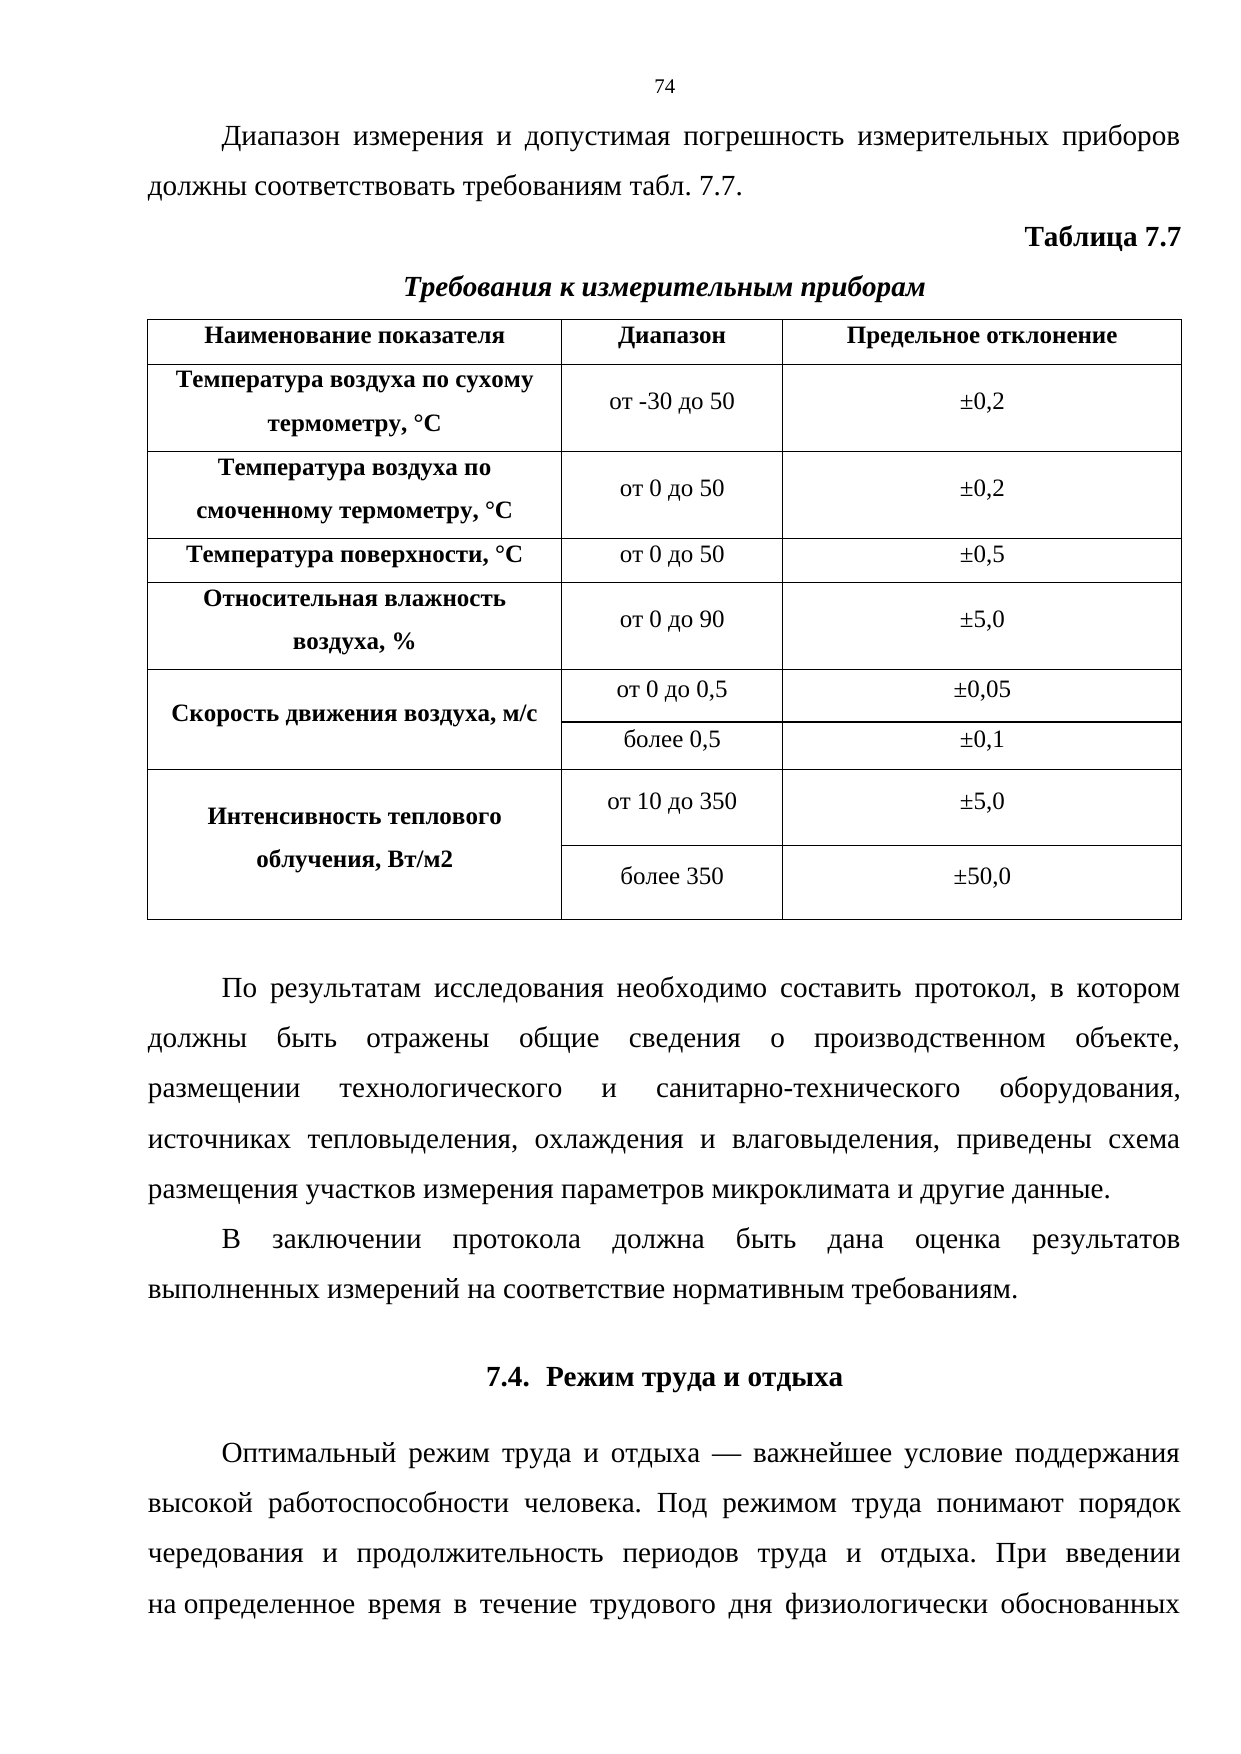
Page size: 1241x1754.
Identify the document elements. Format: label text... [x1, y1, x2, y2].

table_cell Скорость движения воздуха, м/с [148, 670, 561, 768]
table_cell ±50,0 [783, 846, 1181, 918]
text По результатам исследования необходимо составить протокол, в котором должны быть отражены общие сведения о производственном объекте, размещении технологического и санитарно-технического оборудования, источниках тепловыделения, охлаждения и влаговыделения, приведены схема размещения участков измерения параметров микроклимата и другие данные. [148, 970, 1181, 1204]
table_cell от 0 до 90 [562, 583, 782, 669]
table_cell от 10 до 350 [562, 770, 782, 845]
table_cell ±5,0 [783, 583, 1181, 669]
table_cell от 0 до 50 [562, 539, 782, 582]
table_cell от -30 до 50 [562, 365, 782, 451]
table_cell ±0,1 [783, 723, 1181, 768]
subtitle Режим труда и отдыха [148, 1359, 1181, 1393]
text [148, 1435, 1181, 1619]
text В заключении протокола должна быть дана оценка результатов выполненных измерений на соответствие нормативным требованиям. [148, 1221, 1181, 1305]
table_cell Температура воздуха по сухому термометру, °С [148, 365, 561, 451]
table_header Диапазон [562, 320, 782, 363]
table_cell более 0,5 [562, 723, 782, 768]
text Диапазон измерения и допустимая погрешность измерительных приборов должны соответствовать требованиям табл. 7.7. [148, 118, 1181, 202]
table_header Предельное отклонение [783, 320, 1181, 363]
table_cell от 0 до 0,5 [562, 670, 782, 721]
table_cell Температура воздуха по смоченному термометру, °С [148, 452, 561, 538]
table_cell ±0,2 [783, 452, 1181, 538]
text Таблица 7.7 [148, 219, 1181, 252]
table_cell Температура поверхности, °С [148, 539, 561, 582]
text Требования к измерительным приборам [148, 269, 1181, 303]
table_header Наименование показателя [148, 320, 561, 363]
table_cell Относительная влажность воздуха, % [148, 583, 561, 669]
table_cell ±0,05 [783, 670, 1181, 721]
table_cell ±0,2 [783, 365, 1181, 451]
table_cell более 350 [562, 846, 782, 918]
table_cell Интенсивность теплового облучения, Вт/м2 [148, 770, 561, 918]
table_cell от 0 до 50 [562, 452, 782, 538]
table_cell ±5,0 [783, 770, 1181, 845]
table_cell ±0,5 [783, 539, 1181, 582]
